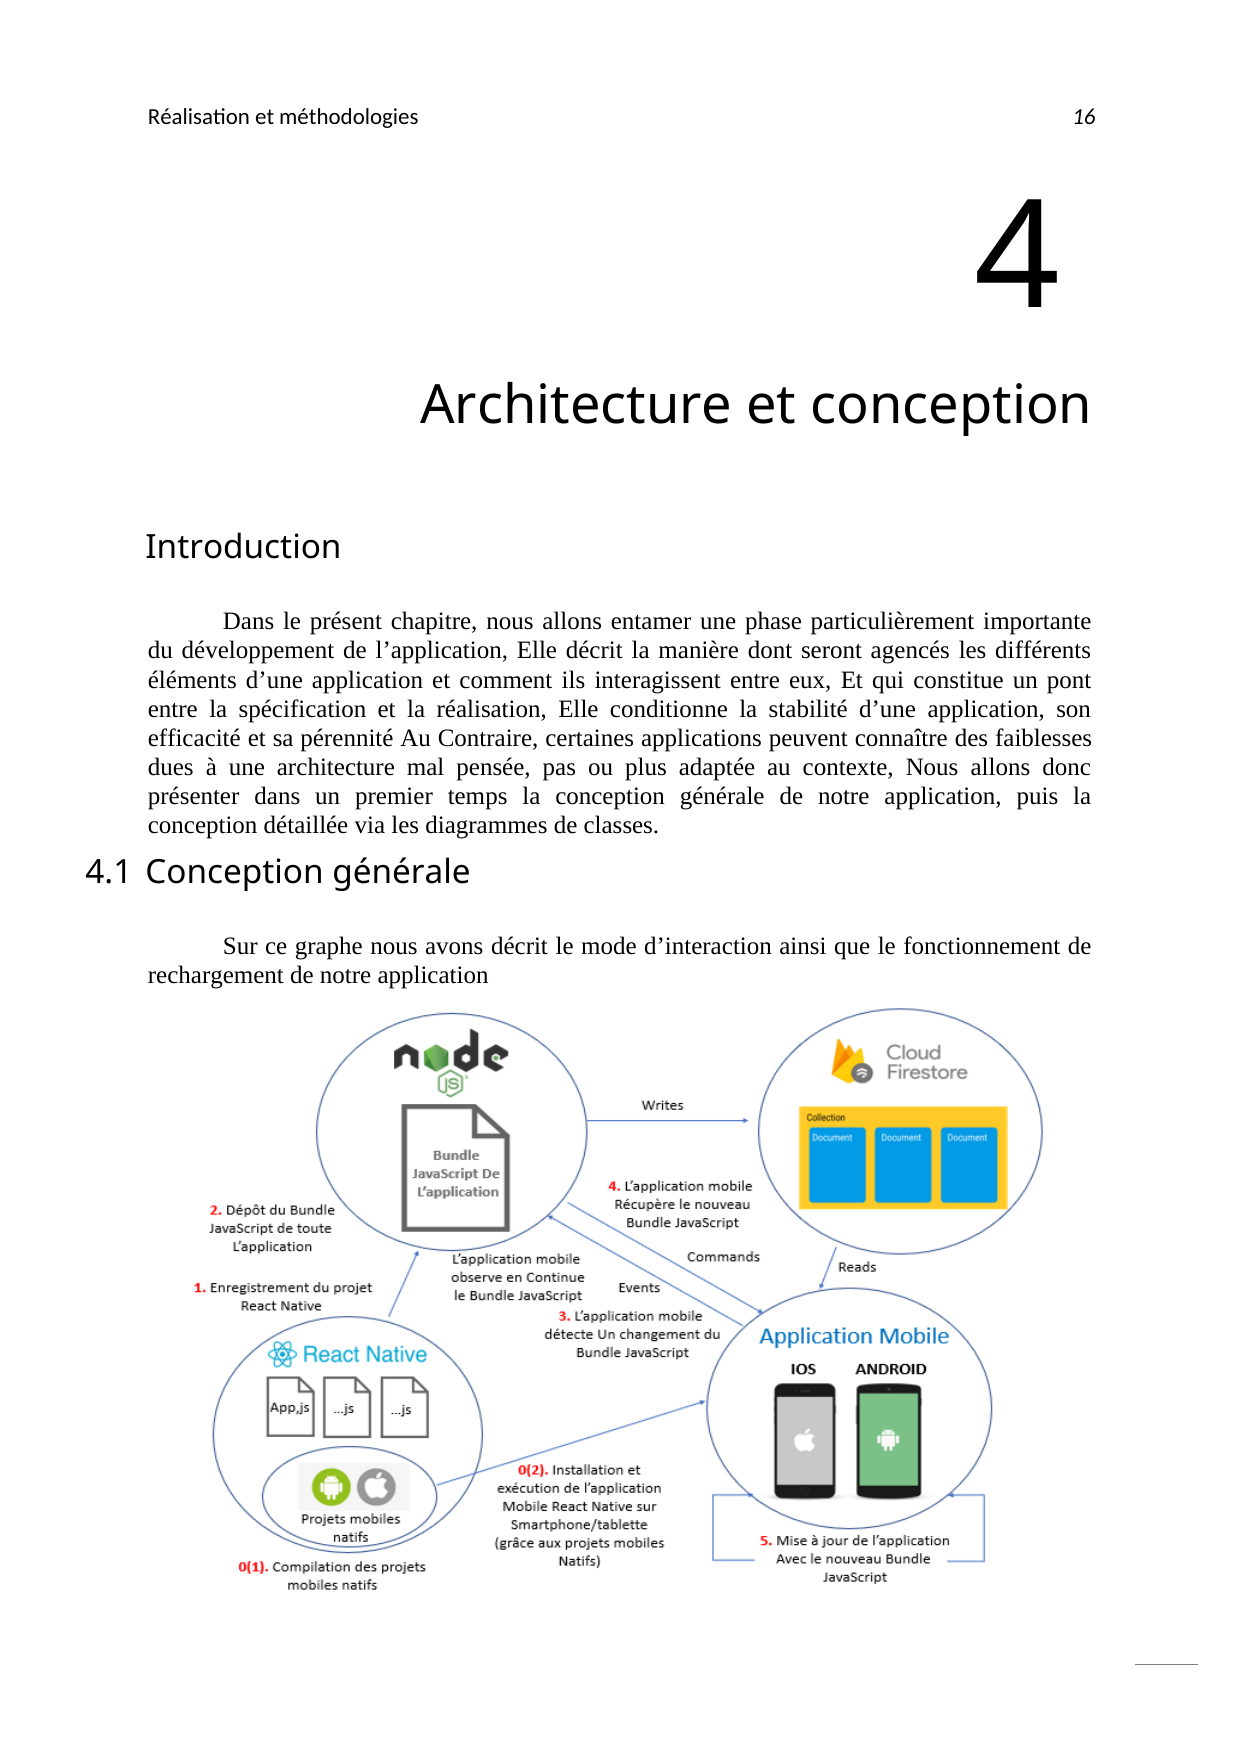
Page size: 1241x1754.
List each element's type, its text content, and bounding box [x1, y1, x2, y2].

text Conception générale [85, 839, 1093, 893]
picture [184, 1006, 1056, 1592]
text Architecture et conception [85, 148, 1093, 439]
text Sur ce graphe nous avons décrit le mode d’interaction ainsi que le fonctionnement de rechargement de notre application [148, 931, 1093, 989]
text Dans le présent chapitre, nous allons entamer une phase particulièrement importante du développement de l’application, Elle décrit la manière dont seront agencés les différents éléments d’une application et comment ils interagissent entre eux, Et qui constitue un pont entre la spécification et la réalisation, Elle conditionne la stabilité d’une application, son efficacité et sa pérennité Au Contraire, certaines applications peuvent connaître des faiblesses dues à une architecture mal pensée, pas ou plus adaptée au contexte, Nous allons donc présenter dans un premier temps la conception générale de notre application, puis la conception détaillée via les diagrammes de classes. [148, 606, 1093, 839]
list Introduction [145, 514, 1093, 568]
